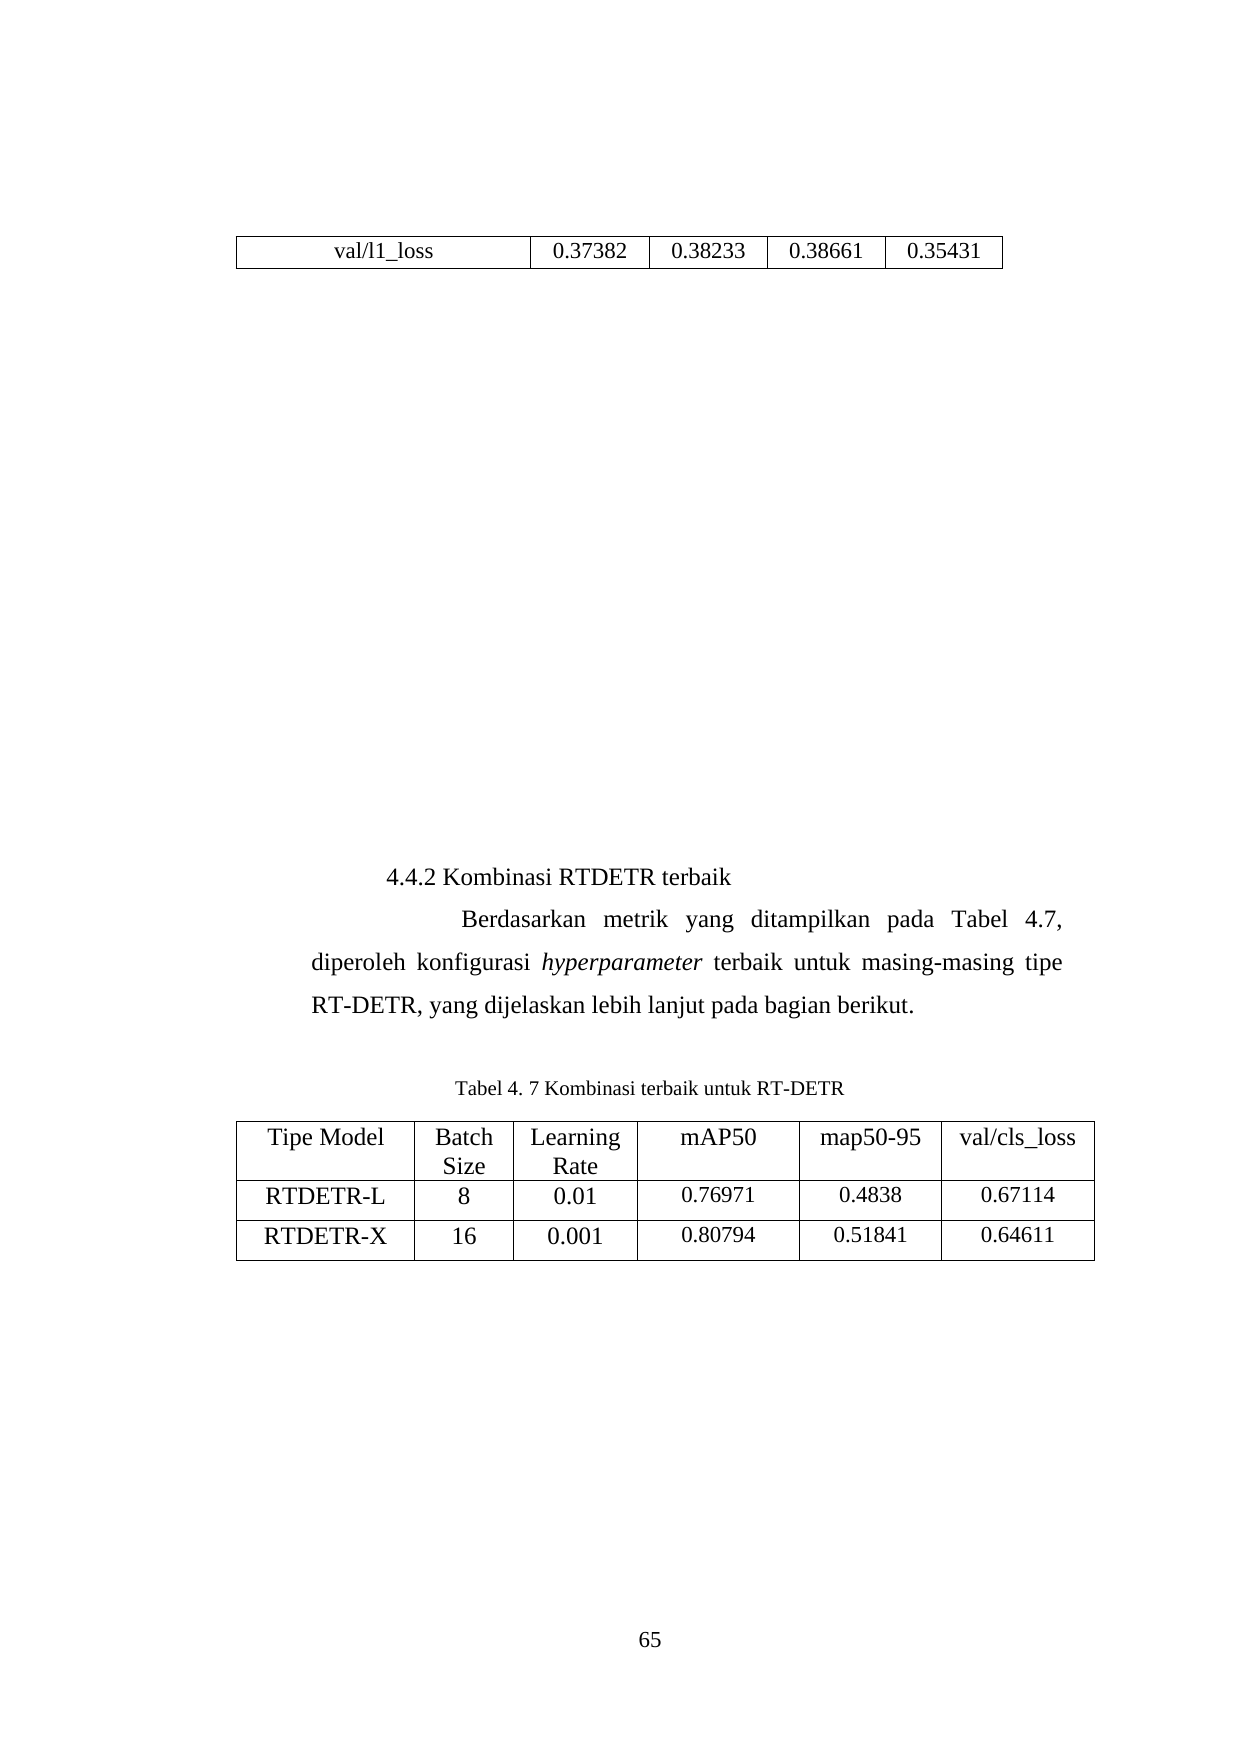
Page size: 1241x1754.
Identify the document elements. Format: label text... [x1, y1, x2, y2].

table_cell 0.4838 [800, 1181, 941, 1220]
table_header Learning Rate [514, 1122, 637, 1180]
table_header Tipe Model [237, 1122, 414, 1180]
table_cell 0.38661 [768, 237, 885, 267]
table_header val/cls_loss [942, 1122, 1094, 1180]
table_cell 0.76971 [638, 1181, 799, 1220]
table_cell 0.67114 [942, 1181, 1094, 1220]
table_cell val/l1_loss [237, 237, 530, 267]
table_cell 0.37382 [531, 237, 649, 267]
table_cell RTDETR-X [237, 1221, 414, 1260]
table_cell 0.01 [514, 1181, 637, 1220]
table_cell 8 [415, 1181, 513, 1220]
table_cell 16 [415, 1221, 513, 1260]
table_cell 0.51841 [800, 1221, 941, 1260]
table_cell RTDETR-L [237, 1181, 414, 1220]
table_header map50-95 [800, 1122, 941, 1180]
text Berdasarkan metrik yang ditampilkan pada Tabel 4.7, diperoleh konfigurasi hyperparameter terbaik untuk masing-masing tipe RT-DETR, yang dijelaskan lebih lanjut pada bagian berikut. [311, 904, 1063, 1019]
table_header mAP50 [638, 1122, 799, 1180]
table_cell 0.64611 [942, 1221, 1094, 1260]
table_cell 0.001 [514, 1221, 637, 1260]
table_header Batch Size [415, 1122, 513, 1180]
table_cell 0.38233 [650, 237, 767, 267]
subtitle 4.4.2 Kombinasi RTDETR terbaik [311, 862, 1063, 891]
table_cell 0.80794 [638, 1221, 799, 1260]
text Tabel 4. 7 Kombinasi terbaik untuk RT-DETR [236, 1076, 1063, 1100]
table_cell 0.35431 [886, 237, 1002, 267]
